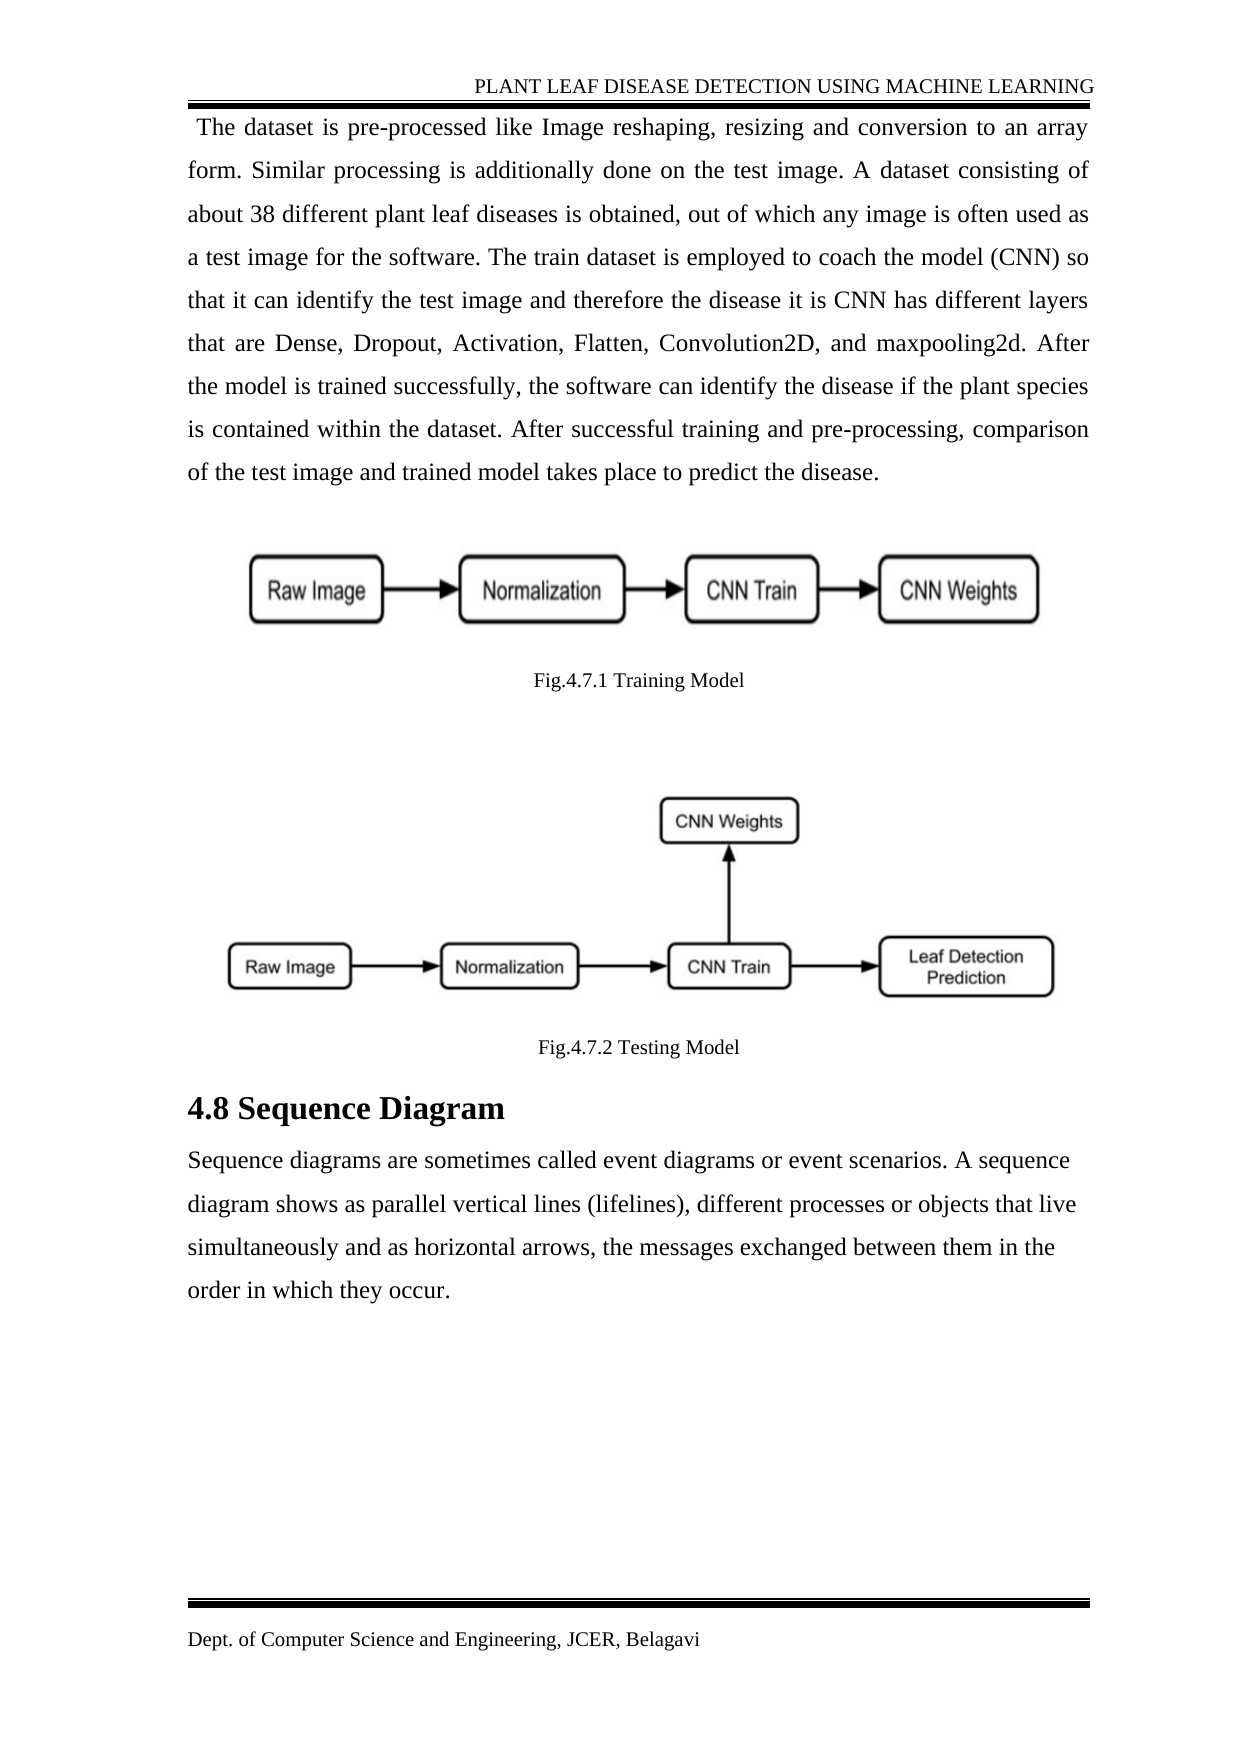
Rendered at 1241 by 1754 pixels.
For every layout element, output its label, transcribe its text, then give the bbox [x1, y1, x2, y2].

text Fig.4.7.1 Training Model [187, 668, 1090, 692]
text Sequence diagrams are sometimes called event diagrams or event scenarios. A sequence diagram shows as parallel vertical lines (lifelines), different processes or objects that live simultaneously and as horizontal arrows, the messages exchanged between them in the order in which they occur. [187, 1146, 1090, 1304]
picture [187, 543, 1090, 638]
picture [187, 780, 1091, 1005]
text Fig.4.7.2 Testing Model [187, 1035, 1090, 1059]
text 4.8 Sequence Diagram [187, 1088, 1090, 1126]
text The dataset is pre-processed like Image reshaping, resizing and conversion to an array form. Similar processing is additionally done on the test image. A dataset consisting of about 38 different plant leaf diseases is obtained, out of which any image is often used as a test image for the software. The train dataset is employed to coach the model (CNN) so that it can identify the test image and therefore the disease it is CNN has different layers that are Dense, Dropout, Activation, Flatten, Convolution2D, and maxpooling2d. After the model is trained successfully, the software can identify the disease if the plant species is contained within the dataset. After successful training and pre-processing, comparison of the test image and trained model takes place to predict the disease. [187, 112, 1090, 486]
